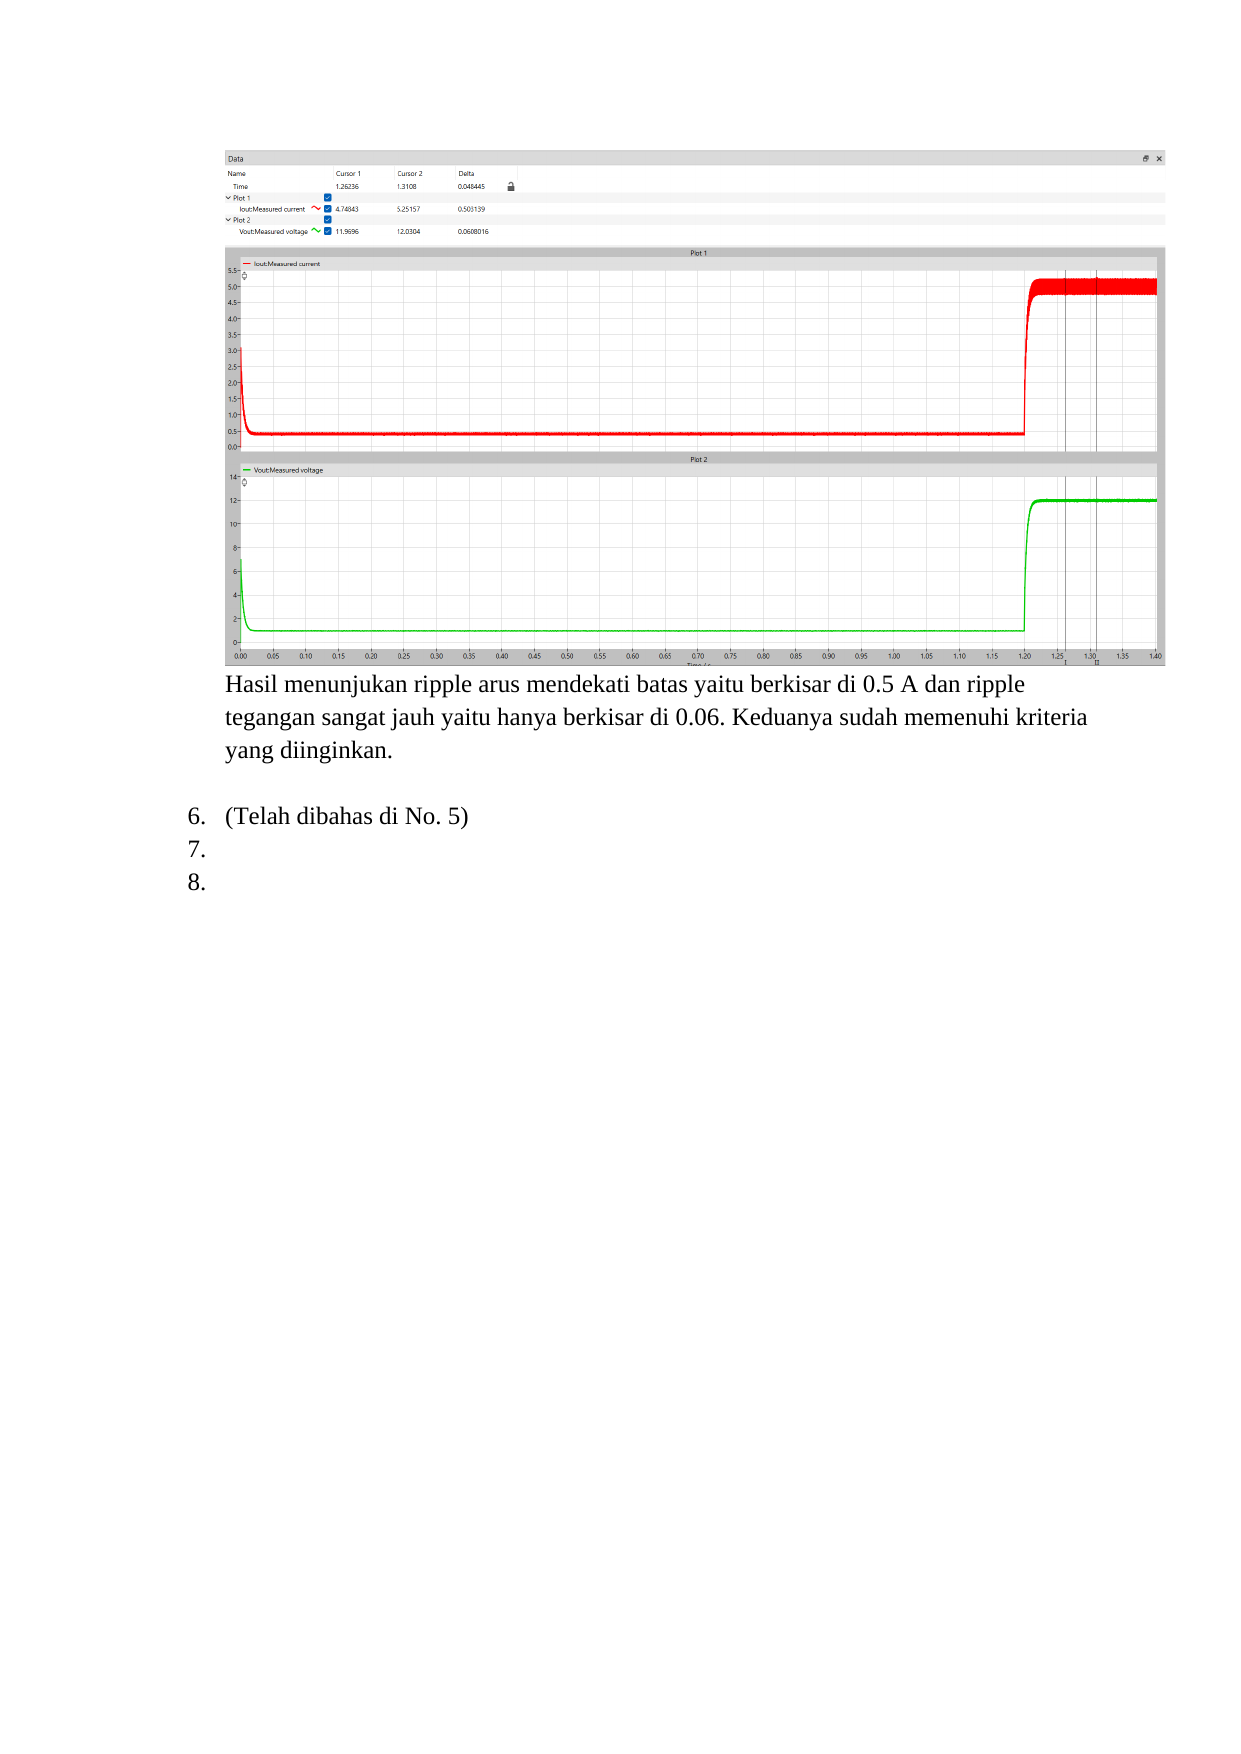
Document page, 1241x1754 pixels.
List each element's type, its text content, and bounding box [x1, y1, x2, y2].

list (Telah dibahas di No. 5) [187, 801, 1090, 830]
picture [225, 150, 1166, 666]
list Hasil menunjukan ripple arus mendekati batas yaitu berkisar di 0.5 A dan ripple tegangan sangat jauh yaitu hanya berkisar di 0.06. Keduanya sudah memenuhi kriteria yang diinginkan. [225, 669, 1090, 764]
